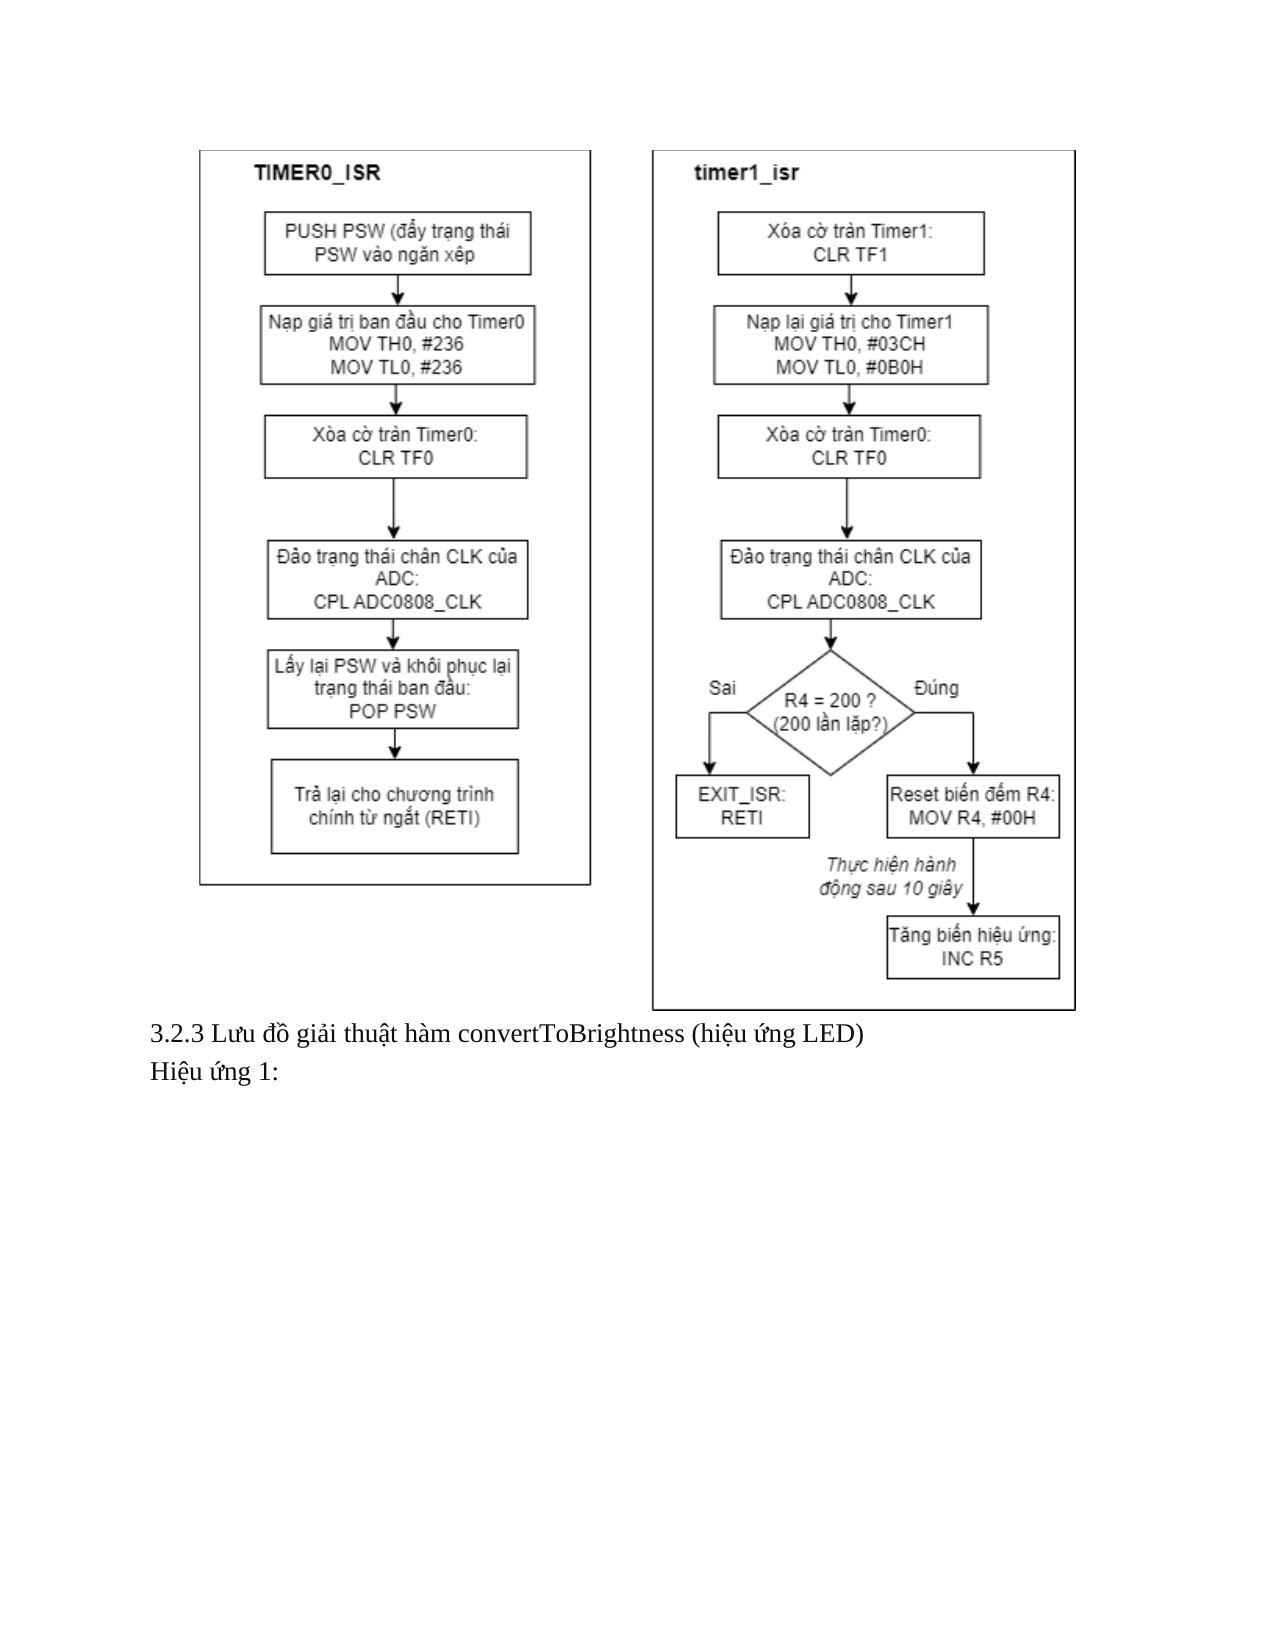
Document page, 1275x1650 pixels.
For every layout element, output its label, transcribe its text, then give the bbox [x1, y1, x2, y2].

text Hiệu ứng 1: [150, 1054, 1125, 1086]
picture [199, 150, 1076, 1011]
text 3.2.3 Lưu đồ giải thuật hàm convertToBrightness (hiệu ứng LED) [150, 1017, 1125, 1048]
